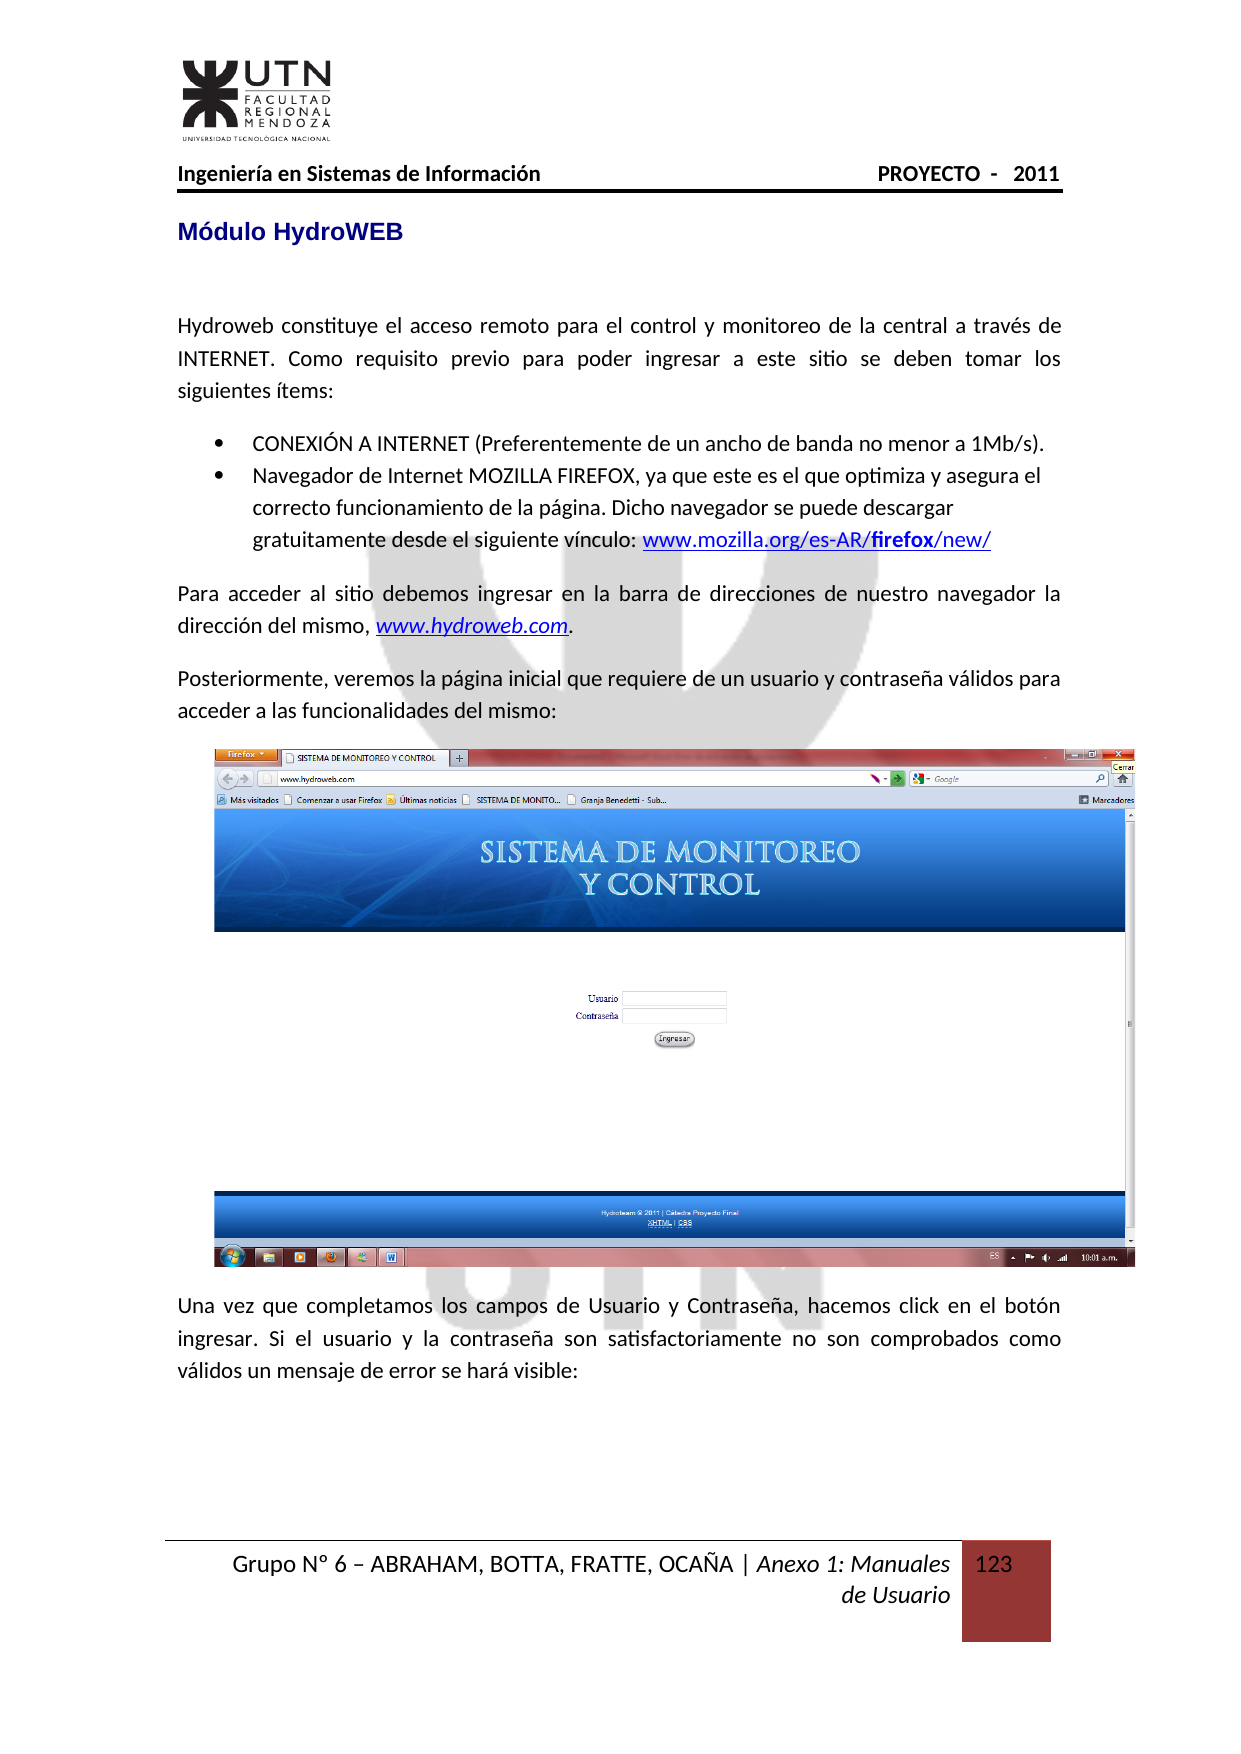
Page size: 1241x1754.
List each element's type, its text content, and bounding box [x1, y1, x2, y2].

subtitle Módulo HydroWEB [177, 217, 1028, 246]
list CONEXIÓN A INTERNET (Preferentemente de un ancho de banda no menor a 1Mb/s). [215, 429, 1063, 457]
picture [214, 749, 1135, 1267]
text Una vez que completamos los campos de Usuario y Contraseña, hacemos click en el botón ingresar. Si el usuario y la contraseña son satisfactoriamente no son comprobados como válidos un mensaje de error se hará visible: [177, 1292, 1063, 1384]
text Para acceder al sitio debemos ingresar en la barra de direcciones de nuestro navegador la dirección del mismo, www.hydroweb.com. [177, 579, 1063, 639]
text Hydroweb constituye el acceso remoto para el control y monitoreo de la central a través de INTERNET. Como requisito previo para poder ingresar a este sitio se deben tomar los siguientes ítems: [177, 312, 1063, 404]
picture [177, 59, 334, 147]
text Posteriormente, veremos la página inicial que requiere de un usuario y contraseña válidos para acceder a las funcionalidades del mismo: [177, 664, 1063, 724]
list Navegador de Internet MOZILLA FIREFOX, ya que este es el que optimiza y asegura el correcto funcionamiento de la página. Dicho navegador se puede descargar gratuitamente desde el siguiente vínculo: www.mozilla.org/es-AR/firefox/new/ [215, 461, 1063, 554]
